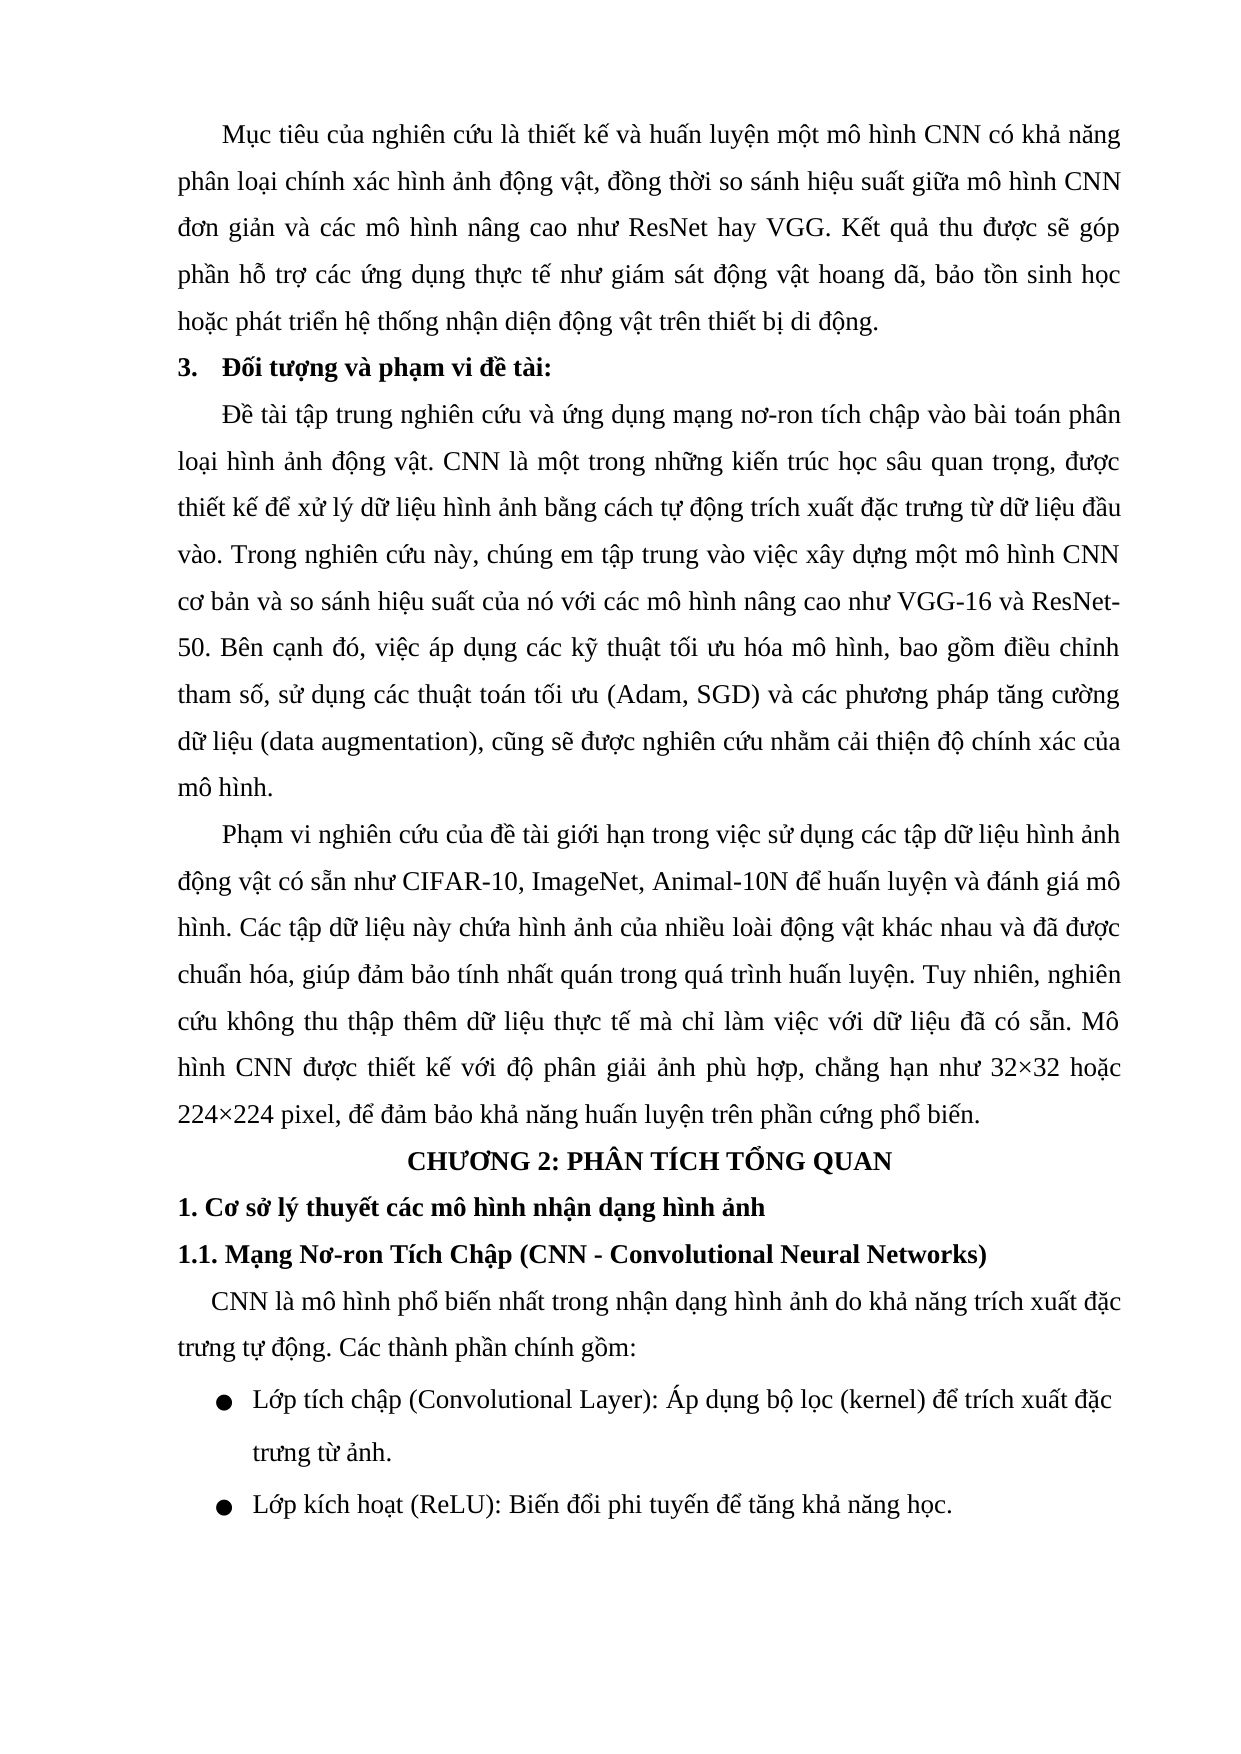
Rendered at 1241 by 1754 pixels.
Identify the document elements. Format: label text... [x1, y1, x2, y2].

text Đề tài tập trung nghiên cứu và ứng dụng mạng nơ-ron tích chập vào bài toán phân loại hình ảnh động vật. CNN là một trong những kiến trúc học sâu quan trọng, được thiết kế để xử lý dữ liệu hình ảnh bằng cách tự động trích xuất đặc trưng từ dữ liệu đầu vào. Trong nghiên cứu này, chúng em tập trung vào việc xây dựng một mô hình CNN cơ bản và so sánh hiệu suất của nó với các mô hình nâng cao như VGG-16 và ResNet-50. Bên cạnh đó, việc áp dụng các kỹ thuật tối ưu hóa mô hình, bao gồm điều chỉnh tham số, sử dụng các thuật toán tối ưu (Adam, SGD) và các phương pháp tăng cường dữ liệu (data augmentation), cũng sẽ được nghiên cứu nhằm cải thiện độ chính xác của mô hình. [177, 398, 1122, 803]
text Phạm vi nghiên cứu của đề tài giới hạn trong việc sử dụng các tập dữ liệu hình ảnh động vật có sẵn như CIFAR-10, ImageNet, Animal-10N để huấn luyện và đánh giá mô hình. Các tập dữ liệu này chứa hình ảnh của nhiều loài động vật khác nhau và đã được chuẩn hóa, giúp đảm bảo tính nhất quán trong quá trình huấn luyện. Tuy nhiên, nghiên cứu không thu thập thêm dữ liệu thực tế mà chỉ làm việc với dữ liệu đã có sẵn. Mô hình CNN được thiết kế với độ phân giải ảnh phù hợp, chẳng hạn như 32×32 hoặc 224×224 pixel, để đảm bảo khả năng huấn luyện trên phần cứng phổ biến. [177, 818, 1122, 1129]
list Lớp kích hoạt (ReLU): Biến đổi phi tuyến để tăng khả năng học. [215, 1483, 1122, 1526]
text CNN là mô hình phổ biến nhất trong nhận dạng hình ảnh do khả năng trích xuất đặc trưng tự động. Các thành phần chính gồm: [177, 1285, 1122, 1363]
text 1. Cơ sở lý thuyết các mô hình nhận dạng hình ảnh [177, 1191, 1122, 1223]
text 3. Đối tượng và phạm vi đề tài: [177, 351, 1122, 383]
list Lớp tích chập (Convolutional Layer): Áp dụng bộ lọc (kernel) để trích xuất đặc trưng từ ảnh. [215, 1378, 1122, 1467]
text Mục tiêu của nghiên cứu là thiết kế và huấn luyện một mô hình CNN có khả năng phân loại chính xác hình ảnh động vật, đồng thời so sánh hiệu suất giữa mô hình CNN đơn giản và các mô hình nâng cao như ResNet hay VGG. Kết quả thu được sẽ góp phần hỗ trợ các ứng dụng thực tế như giám sát động vật hoang dã, bảo tồn sinh học hoặc phát triển hệ thống nhận diện động vật trên thiết bị di động. [177, 118, 1122, 336]
text 1.1. Mạng Nơ-ron Tích Chập (CNN - Convolutional Neural Networks) [177, 1238, 1122, 1269]
text CHƯƠNG 2: PHÂN TÍCH TỔNG QUAN [177, 1145, 1122, 1176]
